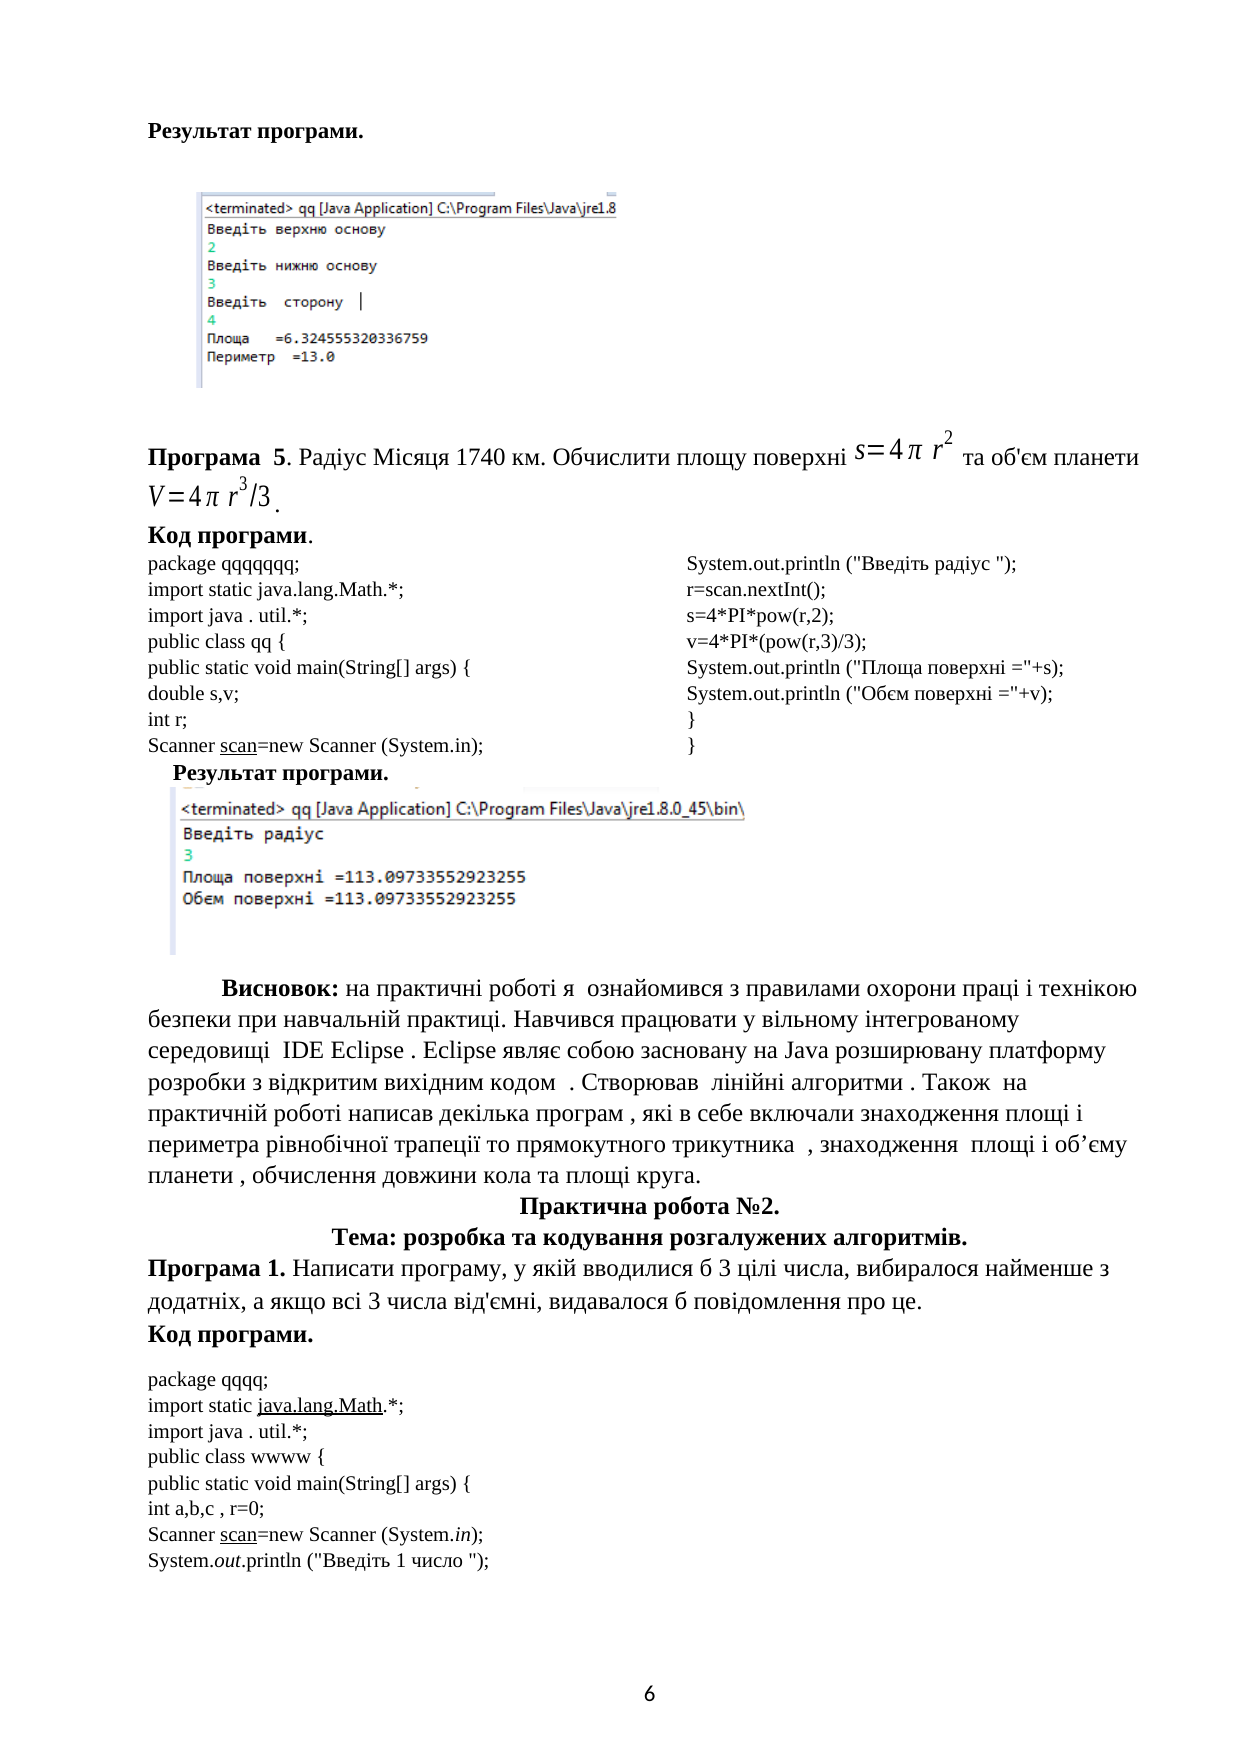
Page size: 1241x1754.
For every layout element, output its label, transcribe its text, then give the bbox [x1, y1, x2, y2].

text int a,b,c , r=0; [148, 1496, 1152, 1520]
text v=4*PI*(pow(r,3)/3); [686, 629, 1152, 653]
text int r; [148, 707, 613, 731]
text public class wwww { [148, 1444, 1152, 1468]
text public static void main(String[] args) { [148, 1470, 1152, 1494]
text Практична робота №2. [148, 1191, 1152, 1219]
text Висновок: на практичні роботі я ознайомився з правилами охорони праці і технікою безпеки при навчальній практиці. Навчився працювати у вільному інтегрованому середовищі IDE Eclipse . Eclipse являє собою засновану на Java розширювану платформу розробки з відкритим вихідним кодом . Створював лінійні алгоритми . Також на практичній роботі написав декілька програм , які в себе включали знаходження площі і периметра рівнобічної трапеції то прямокутного трикутника , знаходження площі і об’єму планети , обчислення довжини кола та площі круга. [148, 973, 1152, 1188]
text double s,v; [148, 681, 613, 705]
text } [686, 733, 1152, 757]
text } [686, 707, 1152, 731]
text package qqqq; [148, 1367, 1152, 1391]
text Результат програми. [148, 759, 1152, 785]
text Код програми. [148, 520, 1152, 549]
text System.out.println ("Введіть 1 число "); [148, 1548, 1152, 1572]
text s=4*PI*pow(r,2); [686, 603, 1152, 627]
text Програма 1. Написати програму, у якiй вводилися б 3 цiлi числа, вибиралося найменше з додатнiх, а якщо всi 3 числа вiд'ємнi, видавалося б повiдомлення про це. [148, 1253, 1152, 1315]
text Програма 5. Радіус Місяця . Обчислити площу поверхні та об'єм планети . [148, 427, 1152, 518]
text public class qq { [148, 629, 613, 653]
picture [147, 192, 617, 388]
text import java . util.*; [148, 1418, 1152, 1443]
text Тема: розробка та кодування розгалужених алгоритмів. [148, 1222, 1152, 1251]
picture [147, 787, 745, 955]
text public static void main(String[] args) { [148, 655, 613, 679]
text import static java.lang.Math.*; [148, 577, 613, 601]
text Результат програми. [148, 117, 1152, 143]
text System.out.println ("Обєм поверхні ="+v); [686, 681, 1152, 705]
text Scanner scan=new Scanner (System.in); [148, 1522, 1152, 1546]
text System.out.println ("Площа поверхні ="+s); [686, 655, 1152, 679]
text import static java.lang.Math.*; [148, 1393, 1152, 1417]
text r=scan.nextInt(); [686, 577, 1152, 601]
text Scanner scan=new Scanner (System.in); [148, 733, 613, 757]
text package qqqqqqq; [148, 551, 613, 575]
text System.out.println ("Введіть радіус "); [686, 551, 1152, 575]
text import java . util.*; [148, 603, 613, 627]
text Код програми. [148, 1319, 1152, 1348]
